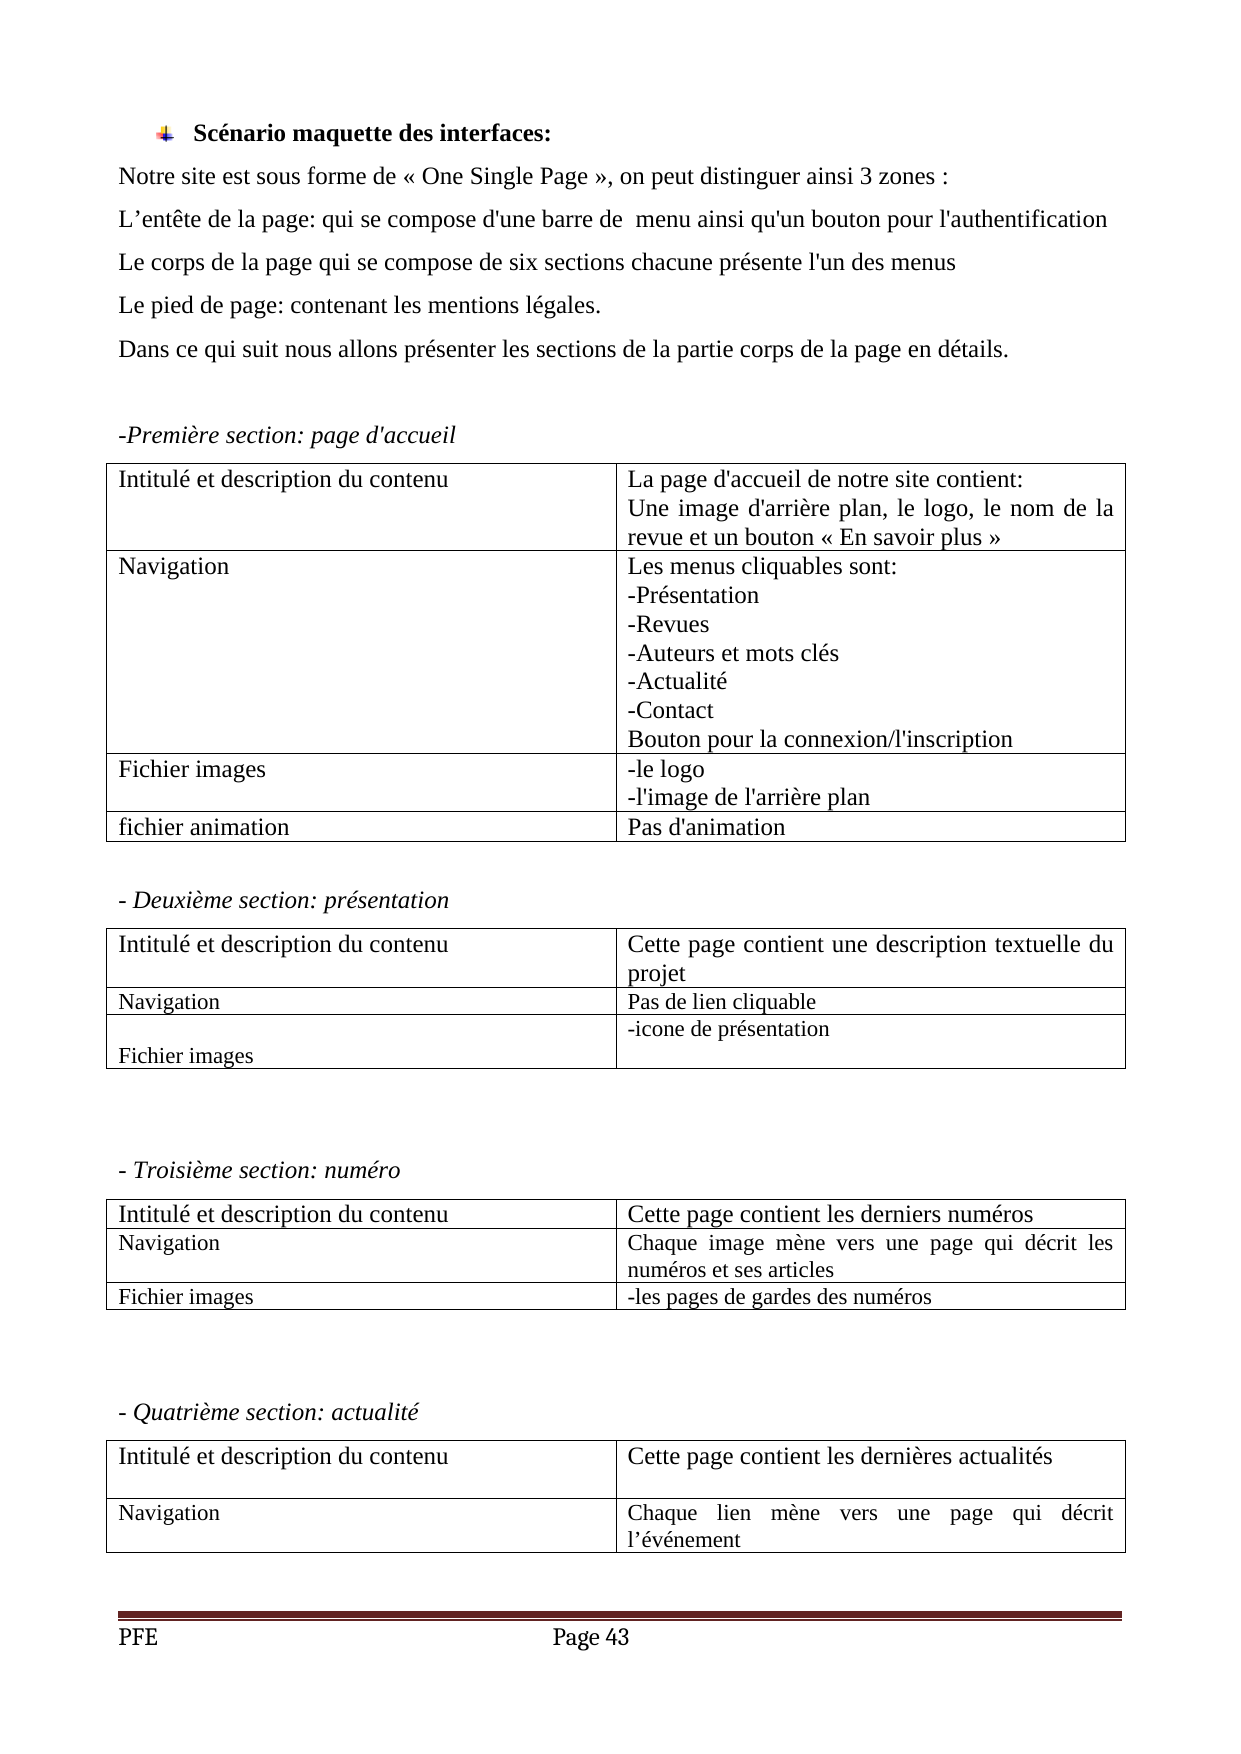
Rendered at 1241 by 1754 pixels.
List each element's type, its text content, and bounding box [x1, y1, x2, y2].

table_header Cette page contient une description textuelle du projet [617, 929, 1125, 987]
table_header Intitulé et description du contenu [107, 1200, 616, 1228]
table_header Intitulé et description du contenu [107, 1441, 616, 1498]
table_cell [617, 1499, 1125, 1552]
table_cell fichier animation [107, 812, 616, 841]
table_cell Navigation [107, 1229, 616, 1282]
table_cell -icone de présentation [617, 1015, 1125, 1068]
list Scénario maquette des interfaces: [156, 118, 1122, 147]
table_cell -les pages de gardes des numéros [617, 1283, 1125, 1309]
table_header Cette page contient les dernières actualités [617, 1441, 1125, 1498]
table_cell -le logo -l'image de l'arrière plan [617, 754, 1125, 811]
text -Première section: page d'accueil [118, 420, 1122, 449]
table_cell Pas d'animation [617, 812, 1125, 841]
table_cell Pas de lien cliquable [617, 988, 1125, 1014]
text Notre site est sous forme de « One Single Page », on peut distinguer ainsi 3 zones : [118, 161, 1122, 190]
table_cell Chaque image mène vers une page qui décrit les numéros et ses articles [617, 1229, 1125, 1282]
text - Quatrième section: actualité [118, 1397, 1122, 1425]
table_header Intitulé et description du contenu [107, 464, 616, 550]
table_cell Navigation [107, 988, 616, 1014]
table_cell Navigation [107, 551, 616, 753]
text Le pied de page: contenant les mentions légales. [118, 291, 1122, 319]
text Dans ce qui suit nous allons présenter les sections de la partie corps de la page en détails. [118, 334, 1122, 362]
table_cell Navigation [107, 1499, 616, 1552]
table_header La page d'accueil de notre site contient: Une image d'arrière plan, le logo, le nom de la revue et un bouton « En savoir plus » [617, 464, 1125, 550]
picture [156, 124, 174, 142]
table_header Cette page contient les derniers numéros [617, 1200, 1125, 1228]
text Le corps de la page qui se compose de six sections chacune présente l'un des menus [118, 247, 1122, 276]
table_cell Fichier images [107, 1015, 616, 1068]
table_header Intitulé et description du contenu [107, 929, 616, 987]
text L’entête de la page: qui se compose d'une barre de menu ainsi qu'un bouton pour l'authentification [118, 204, 1122, 233]
text - Deuxième section: présentation [118, 885, 1122, 914]
table_cell Les menus cliquables sont: -Présentation -Revues -Auteurs et mots clés -Actualité -Contact Bouton pour la connexion/l'inscription [617, 551, 1125, 753]
table_cell Fichier images [107, 1283, 616, 1309]
table_cell Fichier images [107, 754, 616, 811]
text - Troisième section: numéro [118, 1155, 1122, 1184]
